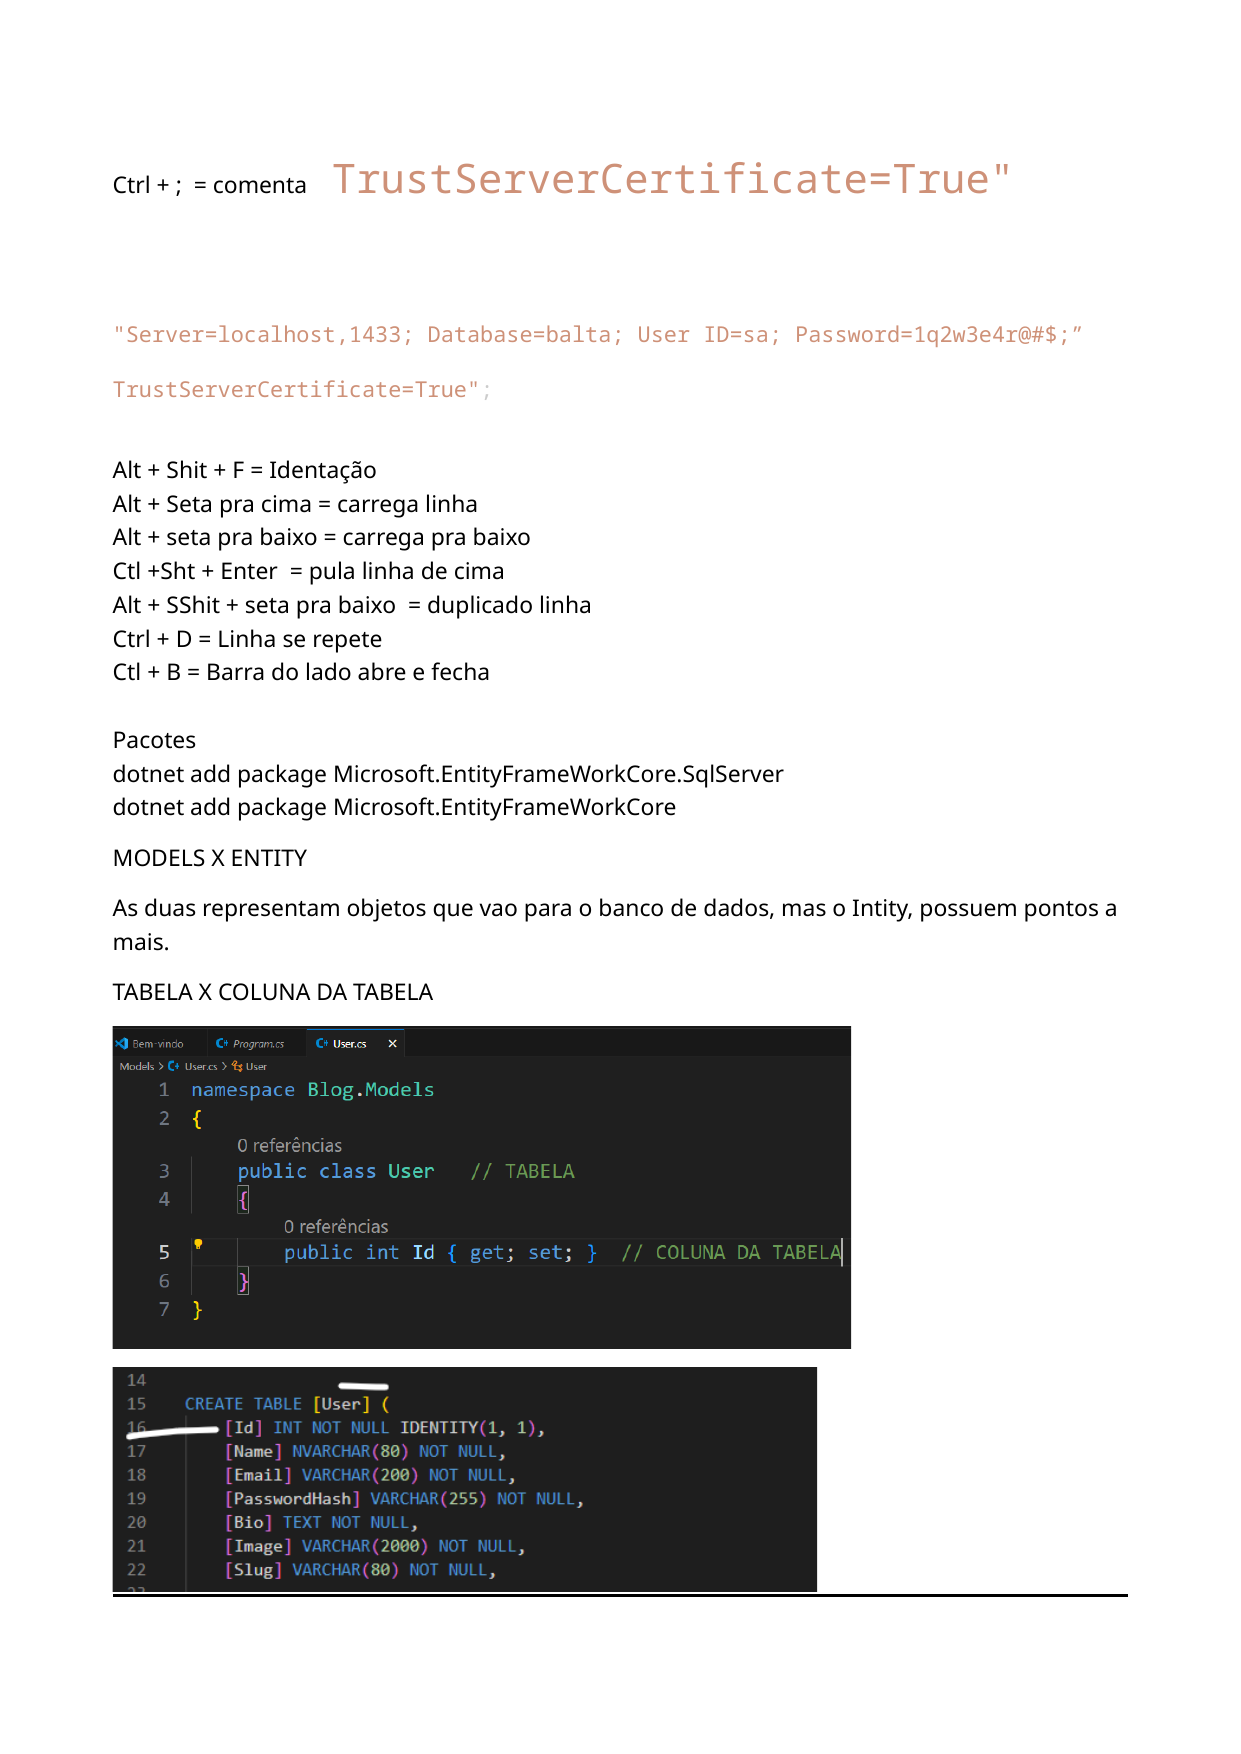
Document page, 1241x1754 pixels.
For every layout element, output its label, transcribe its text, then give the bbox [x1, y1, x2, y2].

text Ctrl + ; = comenta TrustServerCertificate=True" [112, 150, 1128, 205]
picture [112, 1026, 852, 1349]
text MODELS X ENTITY [112, 842, 1128, 873]
text Alt + Shit + F = Identação Alt + Seta pra cima = carrega linha Alt + seta pra baixo = carrega pra baixo Ctl +Sht + Enter = pula linha de cima Alt + SShit + seta pra baixo = duplicado linha Ctrl + D = Linha se repete Ctl + B = Barra do lado abre e fecha Pacotes dotnet add package Microsoft.EntityFrameWorkCore.SqlServer dotnet add package Microsoft.EntityFrameWorkCore [112, 420, 1128, 822]
text As duas representam objetos que vao para o banco de dados, mas o Intity, possuem pontos a mais. [112, 892, 1128, 957]
text "Server=localhost,1433; Database=balta; User ID=sa; Password=1q2w3e4r@#$;” TrustServerCertificate=True"; [112, 294, 1128, 403]
text TABELA X COLUNA DA TABELA [112, 976, 1128, 1007]
picture [112, 1367, 818, 1592]
